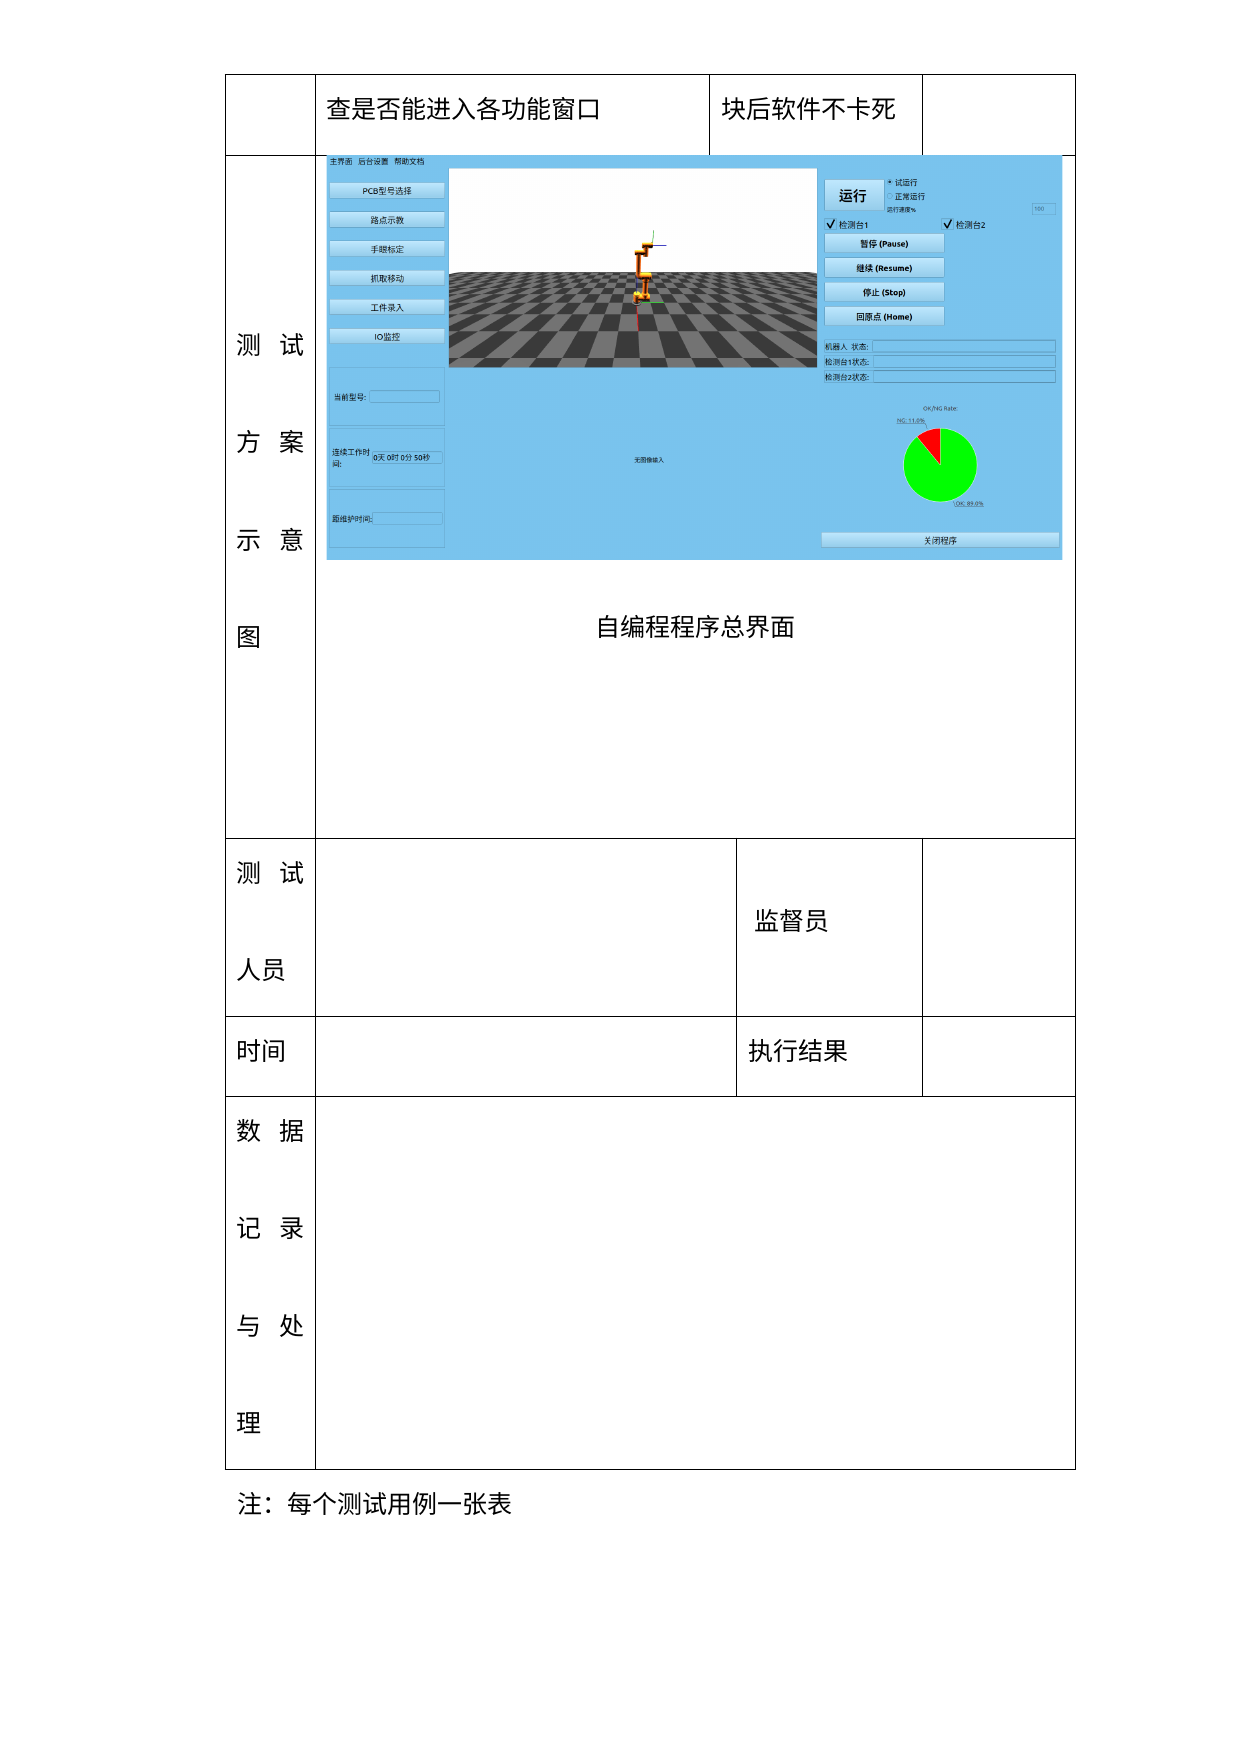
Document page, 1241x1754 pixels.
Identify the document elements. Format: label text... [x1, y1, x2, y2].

table_cell 监督员 [737, 839, 922, 1016]
table_cell 数据记录与处理 [226, 1097, 315, 1469]
table_cell 执行结果 [737, 1017, 922, 1096]
table_cell [316, 839, 736, 1016]
table_cell 自编程程序总界面 [316, 156, 1075, 838]
table_cell 3 [226, 75, 315, 154]
table_cell [923, 839, 1075, 1016]
table_cell [923, 75, 1075, 154]
table_cell [316, 1097, 1075, 1469]
picture [326, 155, 1063, 560]
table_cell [316, 75, 709, 154]
table_cell [316, 1017, 736, 1096]
table_cell [923, 1017, 1075, 1096]
table_cell 测试方案示意图 [226, 156, 315, 838]
text 注：每个测试用例一张表 [187, 1470, 1053, 1535]
table_cell 时间 [226, 1017, 315, 1096]
table_cell 点击进入功能模块后软件不卡死 [710, 75, 922, 154]
table_cell 测试人员 [226, 839, 315, 1016]
